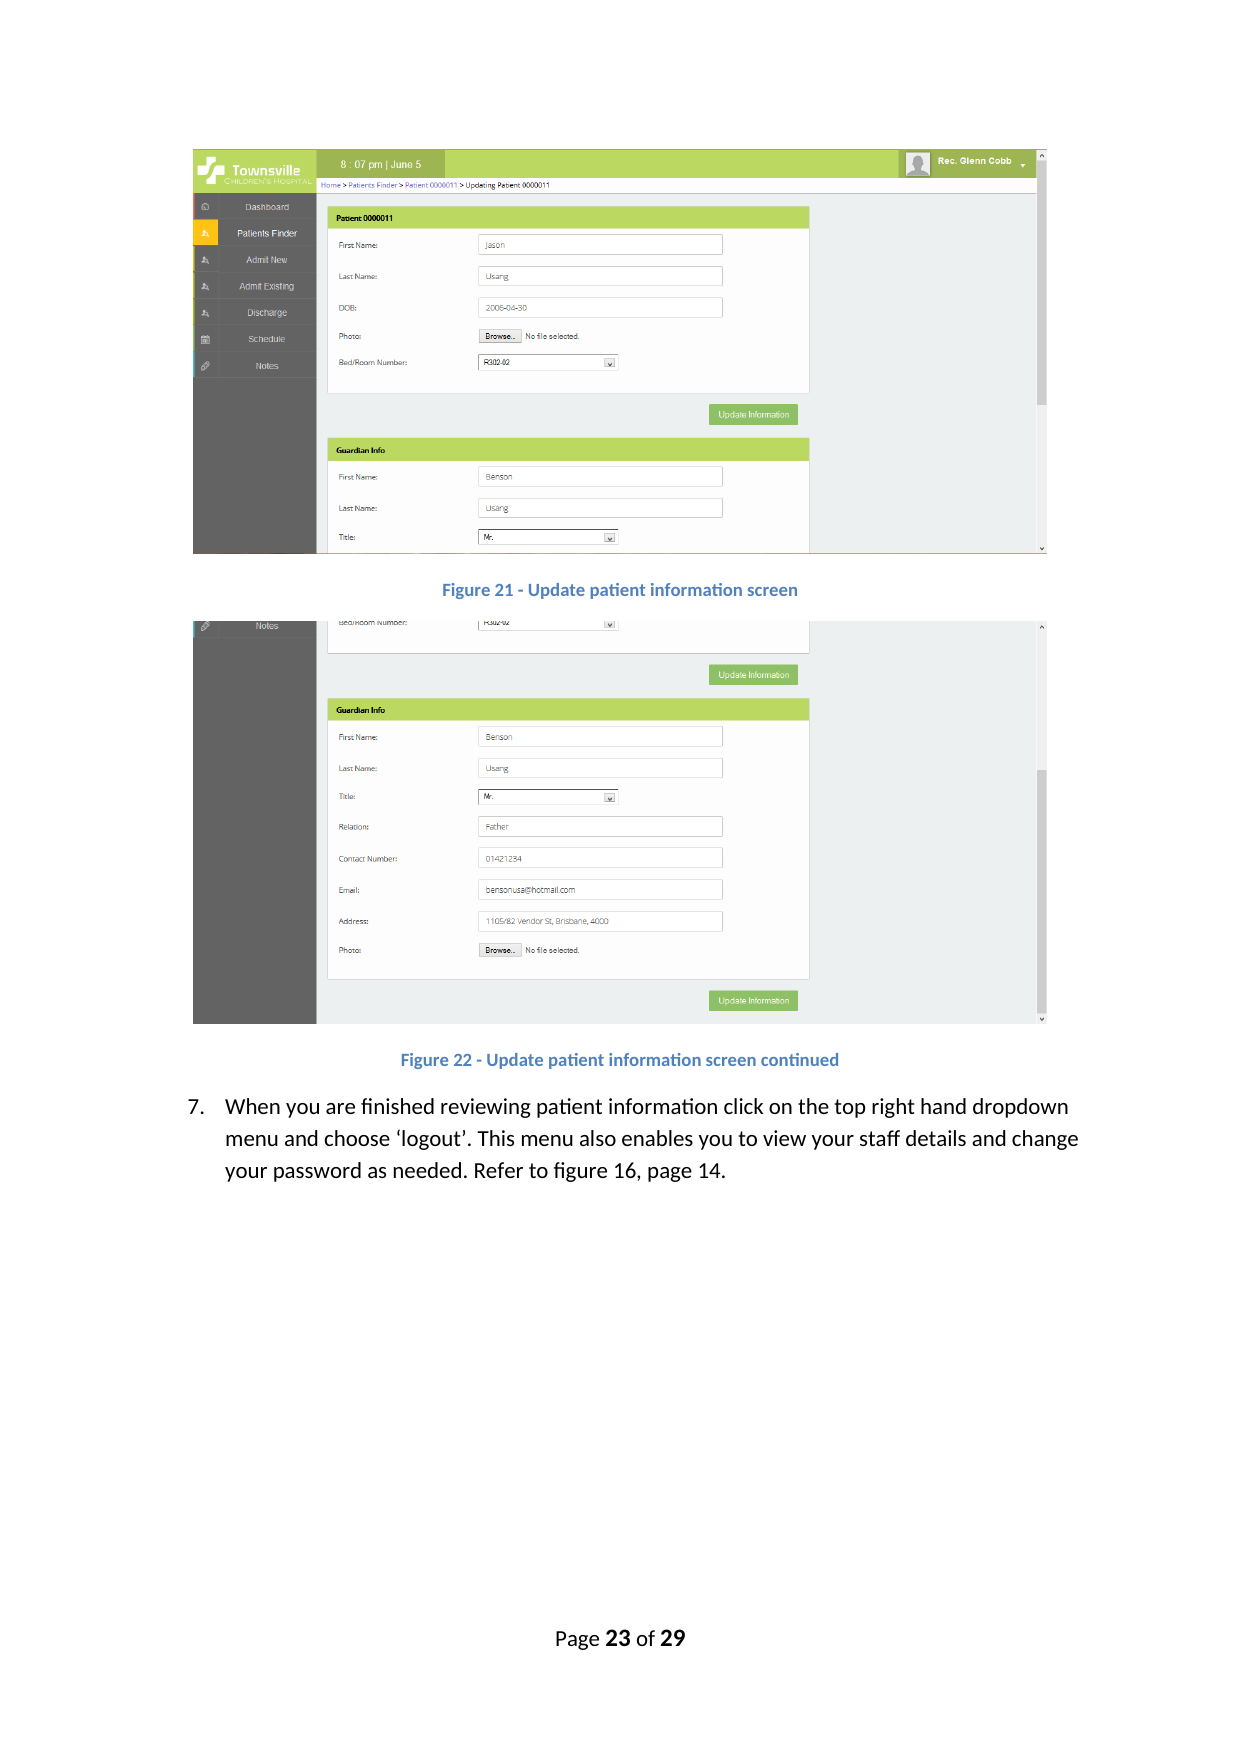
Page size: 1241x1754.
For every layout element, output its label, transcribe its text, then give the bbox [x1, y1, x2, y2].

list When you are finished reviewing patient information click on the top right hand dropdown menu and choose ‘logout’. This menu also enables you to view your staff details and change your password as needed. Refer to figure 16, page 14. [187, 1092, 1090, 1184]
text Figure 21 - Update patient information screen [150, 578, 1090, 601]
picture [193, 149, 1047, 554]
text Figure 22 - Update patient information screen continued [150, 1048, 1090, 1071]
picture [193, 621, 1047, 1024]
